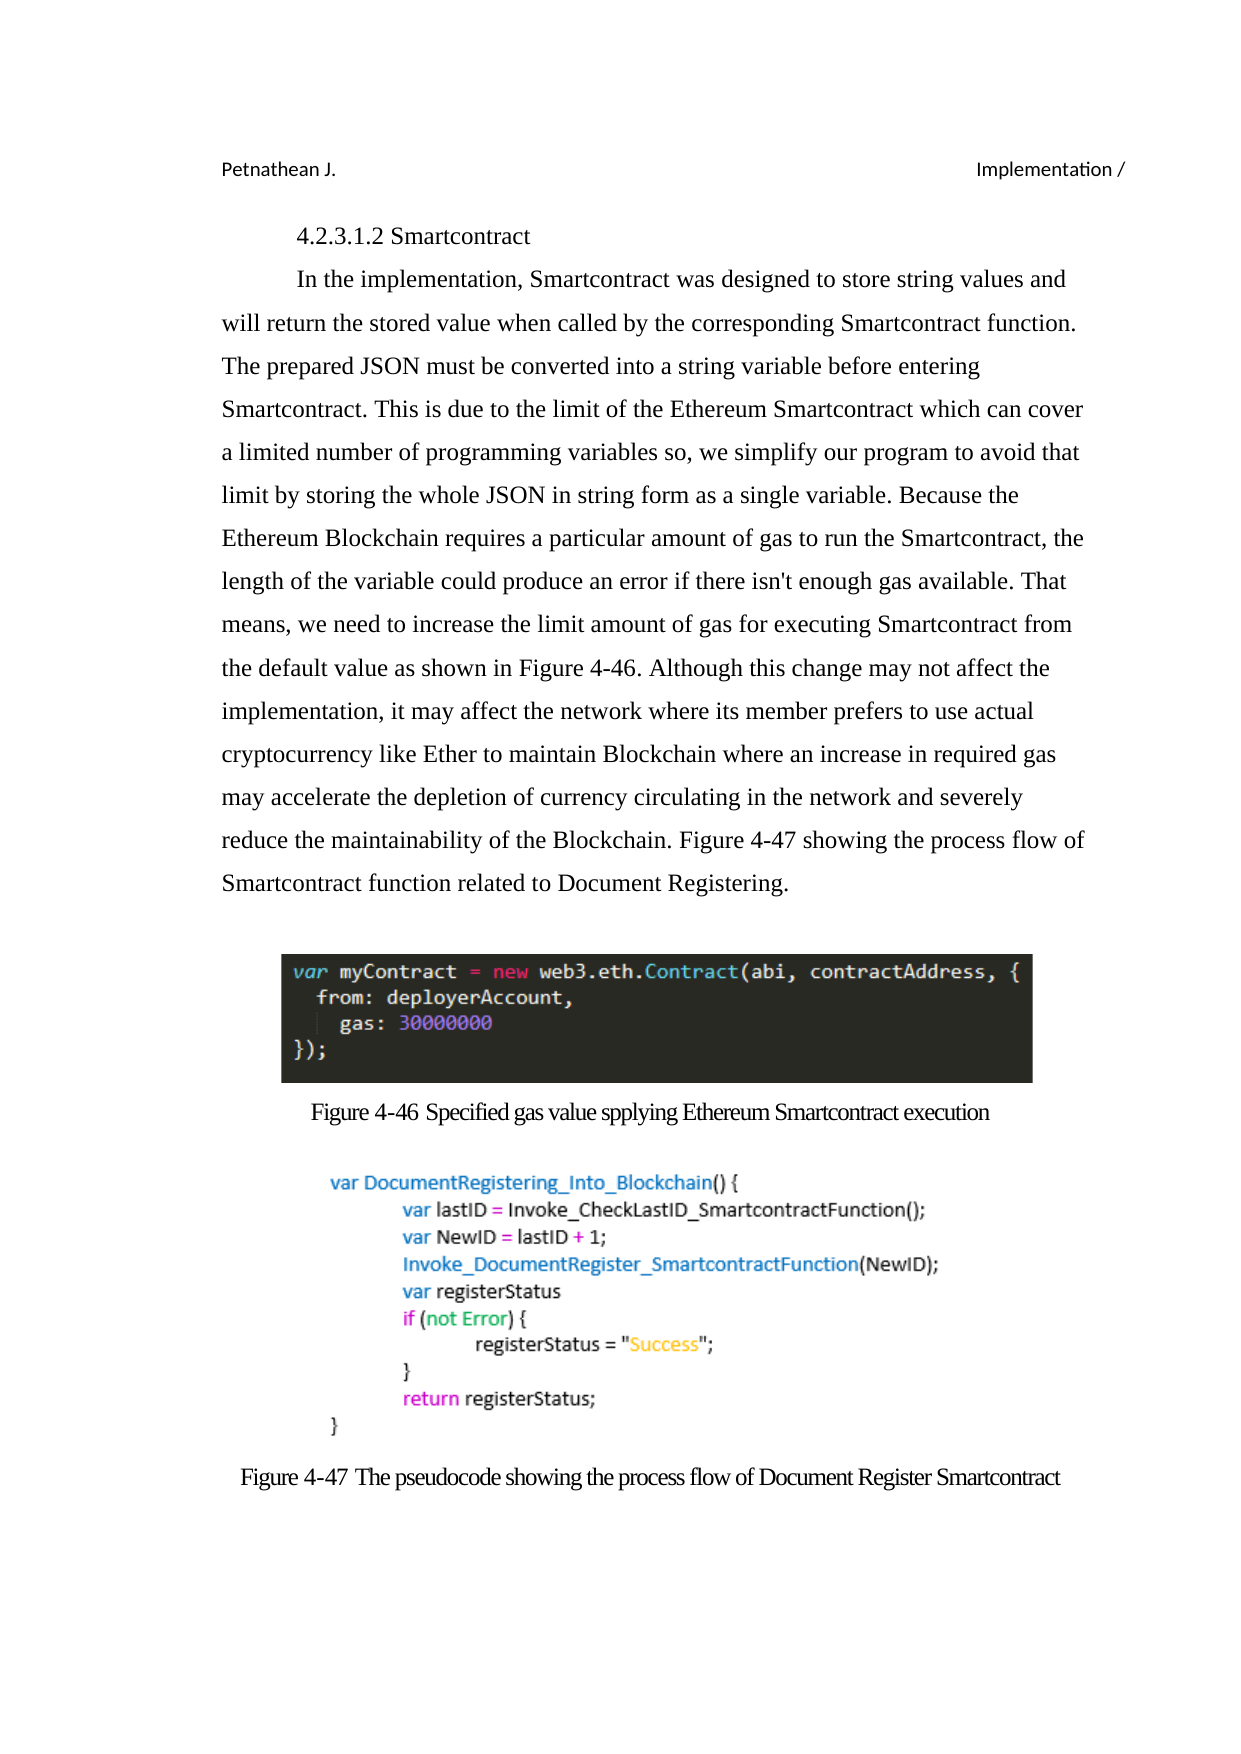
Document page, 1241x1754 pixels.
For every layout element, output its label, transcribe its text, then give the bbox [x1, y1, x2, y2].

picture [281, 954, 1033, 1083]
list 4.2.3.1.2 Smartcontract [221, 221, 1092, 250]
picture [311, 1164, 1003, 1448]
